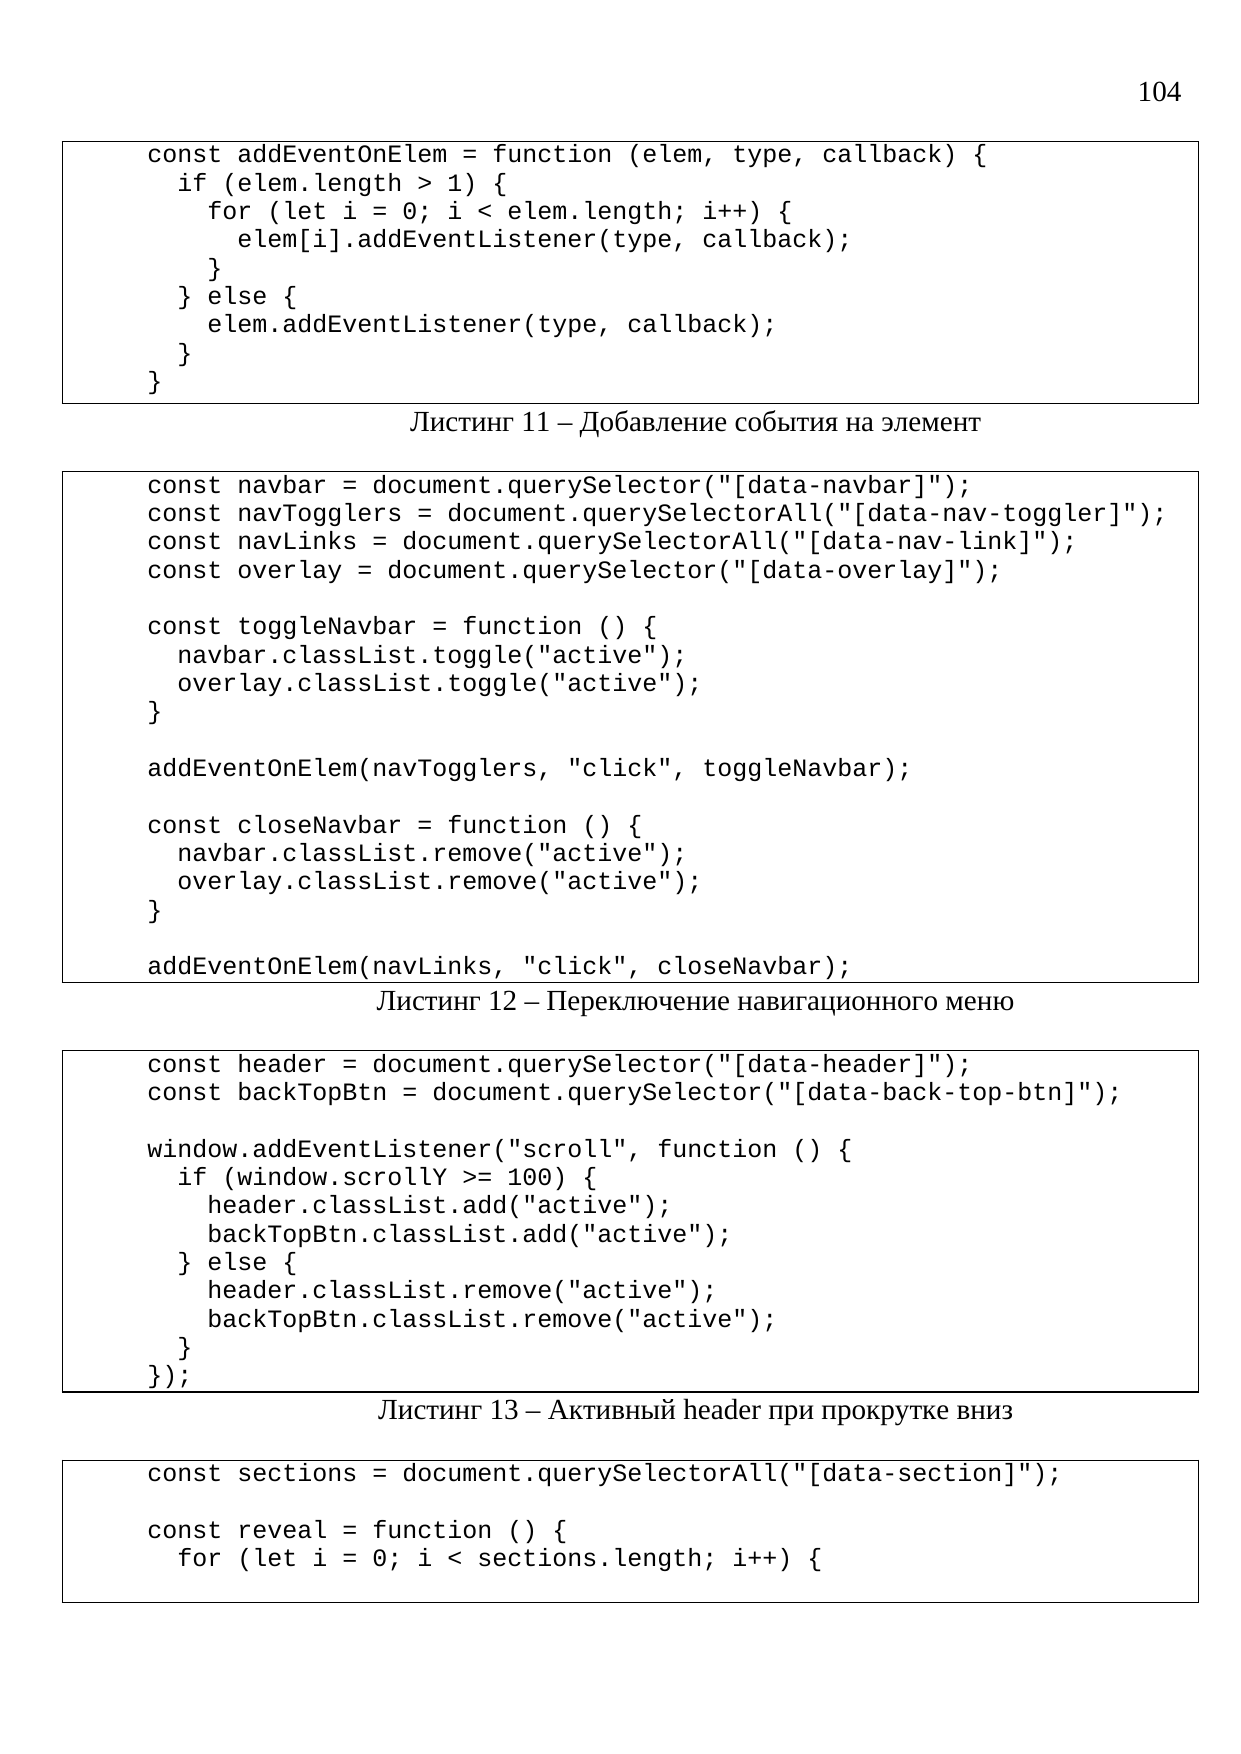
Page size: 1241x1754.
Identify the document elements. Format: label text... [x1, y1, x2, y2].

text Листинг 11 – Добавление события на элемент [136, 404, 1181, 438]
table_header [63, 1461, 1198, 1602]
text Листинг 12 – Переключение навигационного меню [136, 983, 1181, 1017]
text Листинг 13 – Активный header при прокрутке вниз [136, 1393, 1181, 1426]
table_header const addEventOnElem = function (elem, type, callback) { if (elem.length > 1) { for (let i = 0; i < elem.length; i++) { elem[i].addEventListener(type, callback); } } else { elem.addEventListener(type, callback); } } [63, 142, 1198, 403]
table_header const navbar = document.querySelector("[data-navbar]"); const navTogglers = document.querySelectorAll("[data-nav-toggler]"); const navLinks = document.querySelectorAll("[data-nav-link]"); const overlay = document.querySelector("[data-overlay]"); const toggleNavbar = function () { navbar.classList.toggle("active"); overlay.classList.toggle("active"); } addEventOnElem(navTogglers, "click", toggleNavbar); const closeNavbar = function () { navbar.classList.remove("active"); overlay.classList.remove("active"); } addEventOnElem(navLinks, "click", closeNavbar); [63, 472, 1198, 982]
table_header const header = document.querySelector("[data-header]"); const backTopBtn = document.querySelector("[data-back-top-btn]"); window.addEventListener("scroll", function () { if (window.scrollY >= 100) { header.classList.add("active"); backTopBtn.classList.add("active"); } else { header.classList.remove("active"); backTopBtn.classList.remove("active"); } }); [63, 1051, 1198, 1391]
